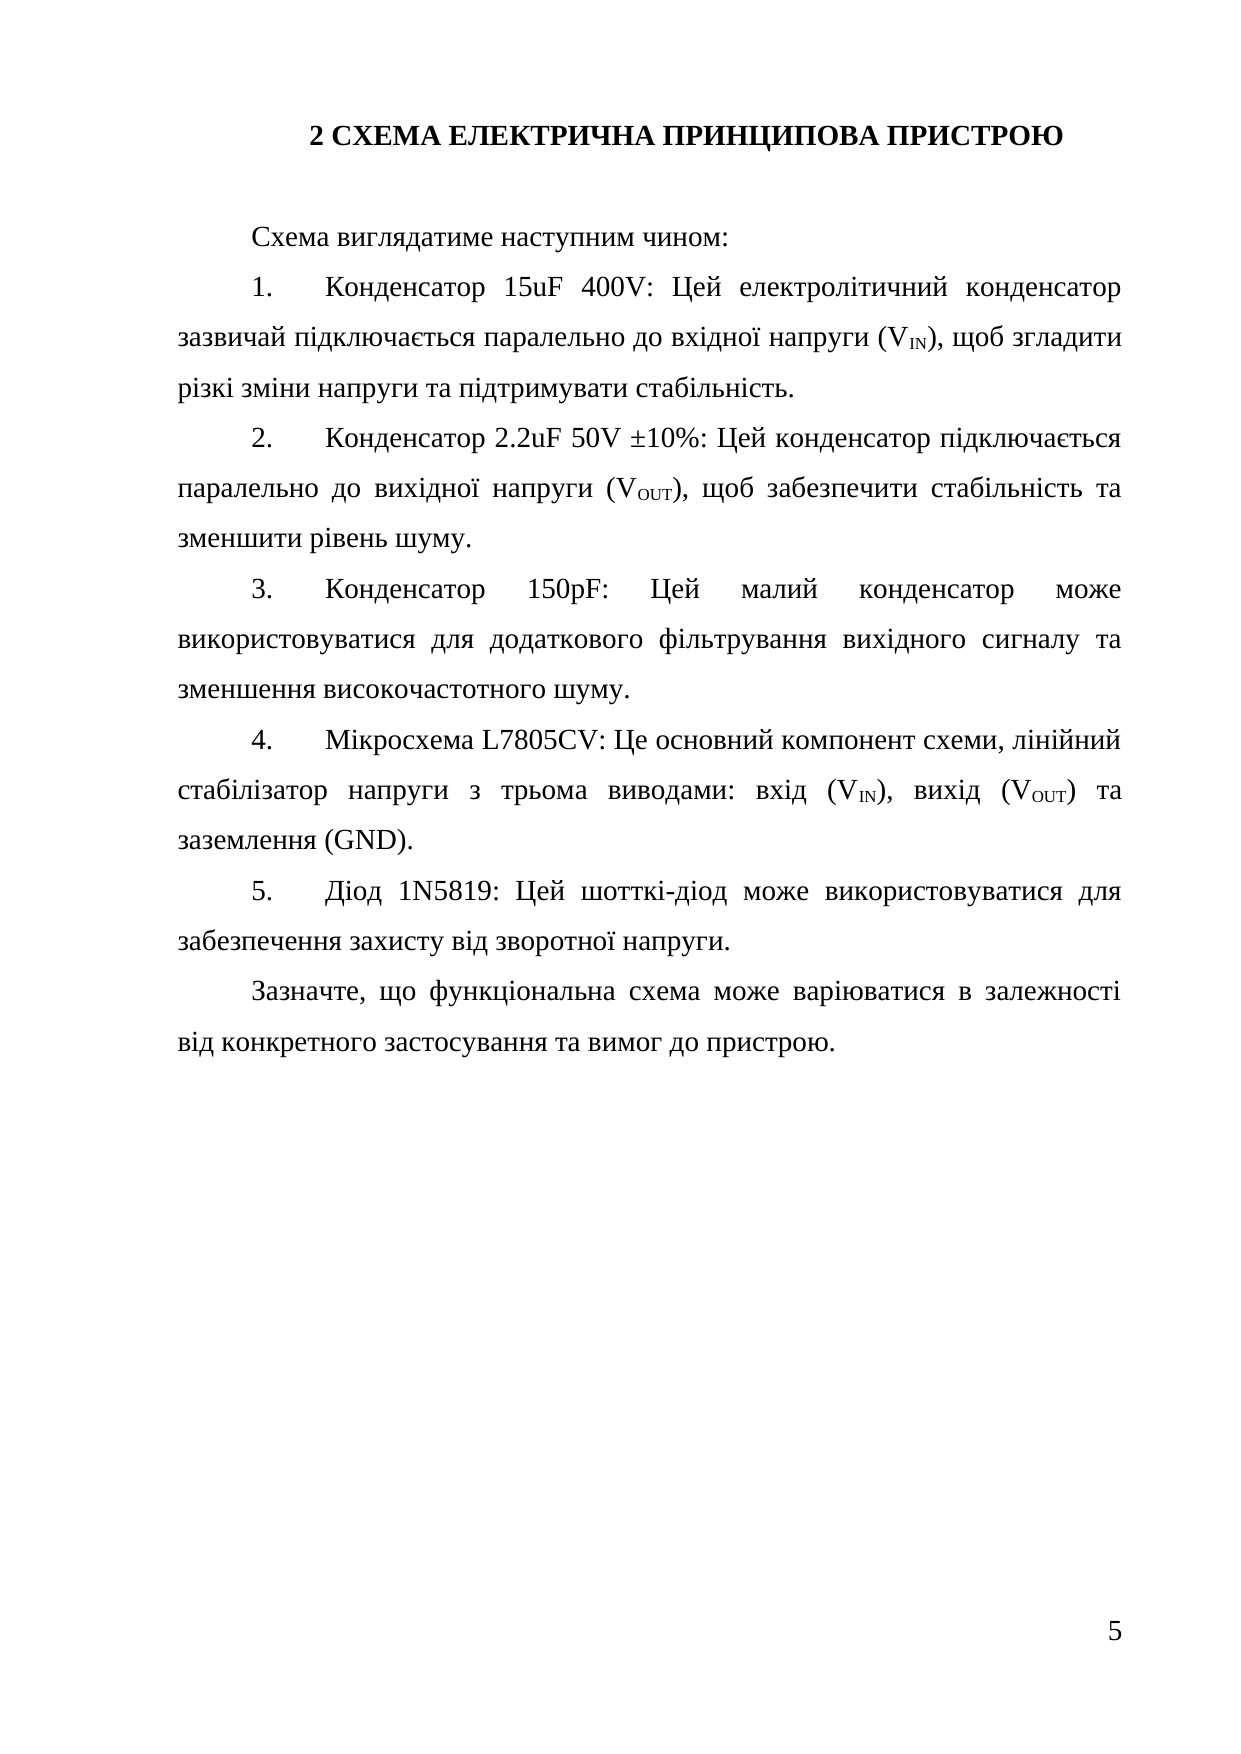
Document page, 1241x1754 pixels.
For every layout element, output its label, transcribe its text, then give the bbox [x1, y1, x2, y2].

text Зазначте, що функціональна схема може варіюватися в залежності від конкретного застосування та вимог до пристрою. [177, 973, 1122, 1057]
text 2. Конденсатор 2.2uF 50V ±10%: Цей конденсатор підключається паралельно до вихідної напруги (VOUT), щоб забезпечити стабільність та зменшити рівень шуму. [177, 420, 1122, 554]
text 5. Діод 1N5819: Цей шотткі-діод може використовуватися для забезпечення захисту від зворотної напруги. [177, 873, 1122, 957]
text Схема виглядатиме наступним чином: [177, 219, 1122, 252]
text 3. Конденсатор 150pF: Цей малий конденсатор може використовуватися для додаткового фільтрування вихідного сигналу та зменшення високочастотного шуму. [177, 571, 1122, 705]
text 2 СХЕМА ЕЛЕКТРИЧНА ПРИНЦИПОВА ПРИСТРОЮ [177, 118, 1122, 152]
text 4. Мікросхема L7805CV: Це основний компонент схеми, лінійний стабілізатор напруги з трьома виводами: вхід (VIN), вихід (VOUT) та заземлення (GND). [177, 722, 1122, 856]
text 1. Конденсатор 15uF 400V: Цей електролітичний конденсатор зазвичай підключається паралельно до вхідної напруги (VIN), щоб згладити різкі зміни напруги та підтримувати стабільність. [177, 269, 1122, 403]
